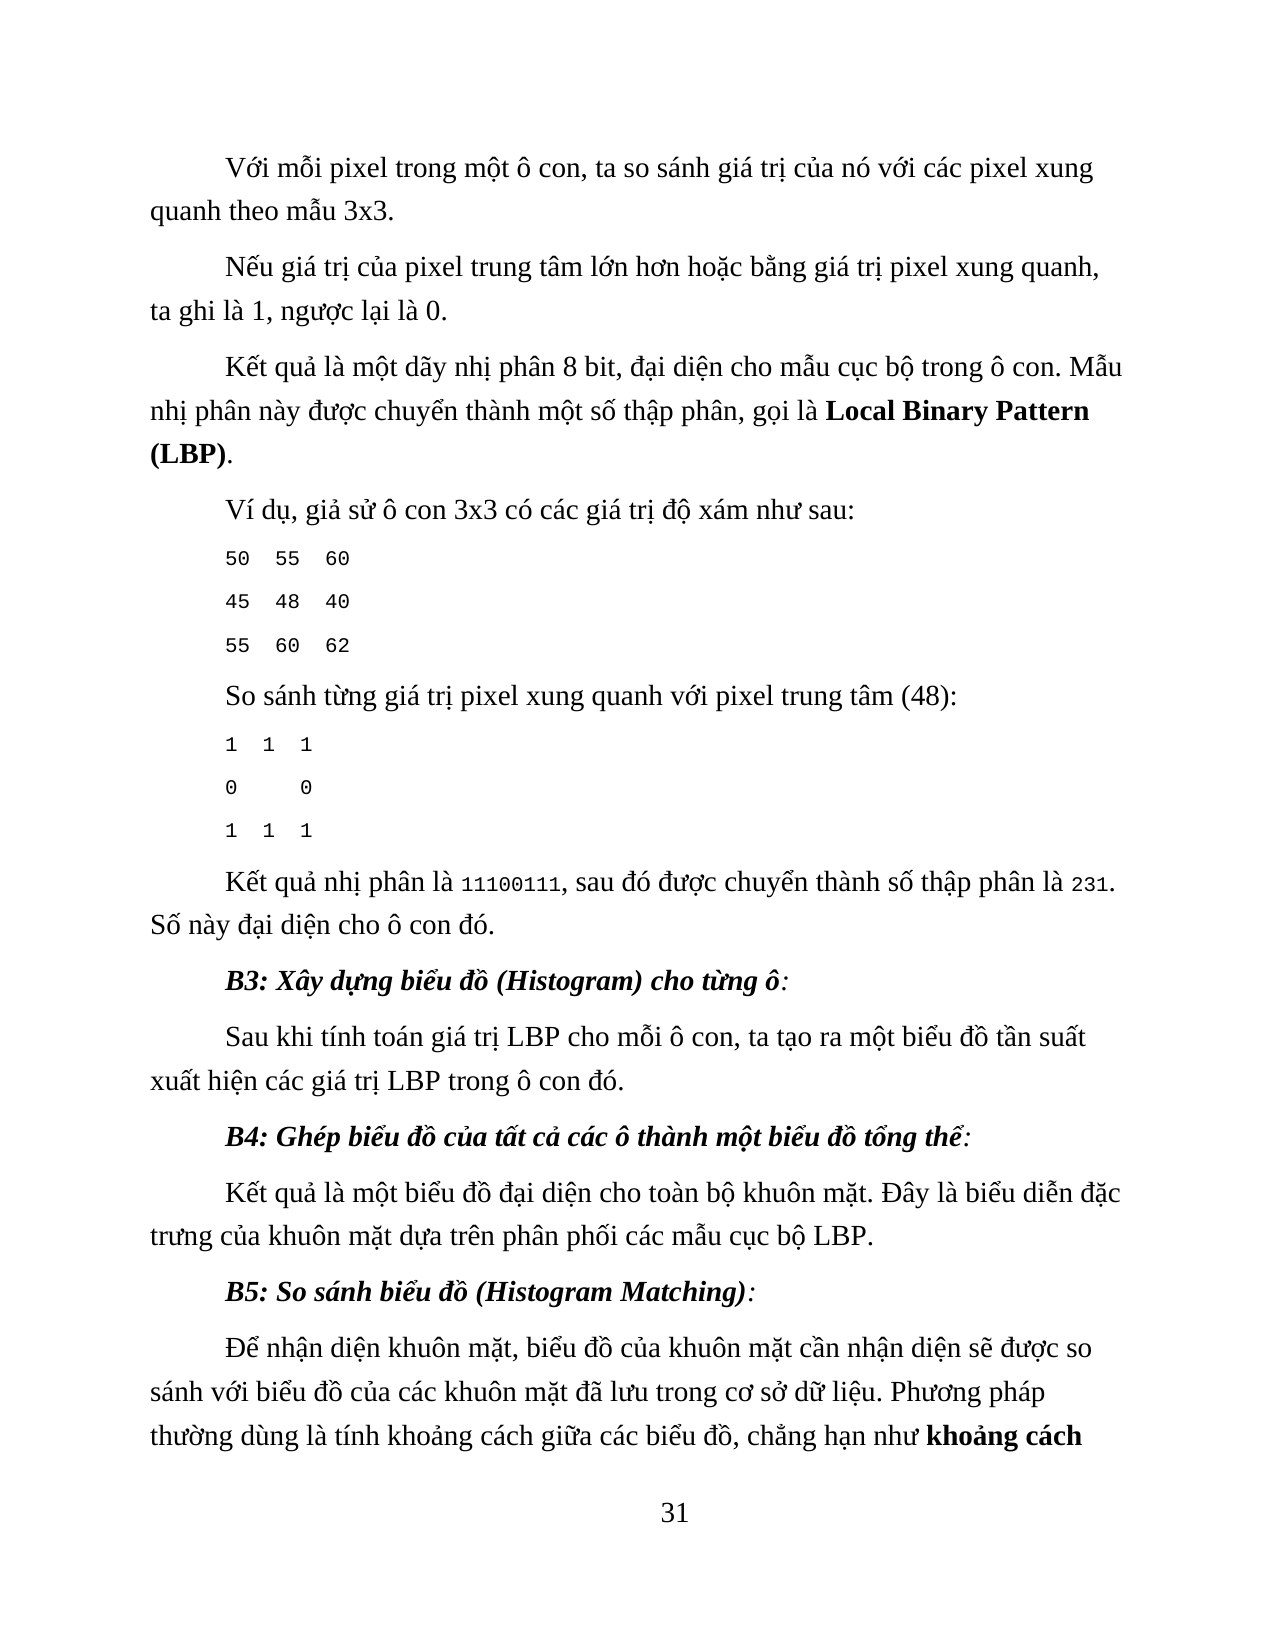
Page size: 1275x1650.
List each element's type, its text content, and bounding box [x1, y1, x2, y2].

text Ví dụ, giả sử ô con 3x3 có các giá trị độ xám như sau: [150, 492, 1125, 526]
text Kết quả là một biểu đồ đại diện cho toàn bộ khuôn mặt. Đây là biểu diễn đặc trưng của khuôn mặt dựa trên phân phối các mẫu cục bộ LBP. [150, 1175, 1125, 1252]
text 55 60 62 [150, 635, 1125, 658]
text B4: Ghép biểu đồ của tất cả các ô thành một biểu đồ tổng thể: [150, 1119, 1125, 1152]
text 1 1 1 [150, 734, 1125, 758]
text Với mỗi pixel trong một ô con, ta so sánh giá trị của nó với các pixel xung quanh theo mẫu 3x3. [150, 150, 1125, 227]
text 50 55 60 [150, 548, 1125, 572]
text B5: So sánh biểu đồ (Histogram Matching): [150, 1274, 1125, 1308]
text B3: Xây dựng biểu đồ (Histogram) cho từng ô: [150, 963, 1125, 997]
text So sánh từng giá trị pixel xung quanh với pixel trung tâm (48): [150, 678, 1125, 712]
text 0 0 [150, 777, 1125, 801]
text Kết quả là một dãy nhị phân 8 bit, đại diện cho mẫu cục bộ trong ô con. Mẫu nhị phân này được chuyển thành một số thập phân, gọi là Local Binary Pattern (LBP). [150, 349, 1125, 470]
text 1 1 1 [150, 821, 1125, 844]
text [150, 1331, 1125, 1451]
text Nếu giá trị của pixel trung tâm lớn hơn hoặc bằng giá trị pixel xung quanh, ta ghi là 1, ngược lại là 0. [150, 249, 1125, 327]
text Kết quả nhị phân là 11100111, sau đó được chuyển thành số thập phân là 231. Số này đại diện cho ô con đó. [150, 864, 1125, 941]
text 45 48 40 [150, 592, 1125, 615]
text Sau khi tính toán giá trị LBP cho mỗi ô con, ta tạo ra một biểu đồ tần suất xuất hiện các giá trị LBP trong ô con đó. [150, 1019, 1125, 1096]
